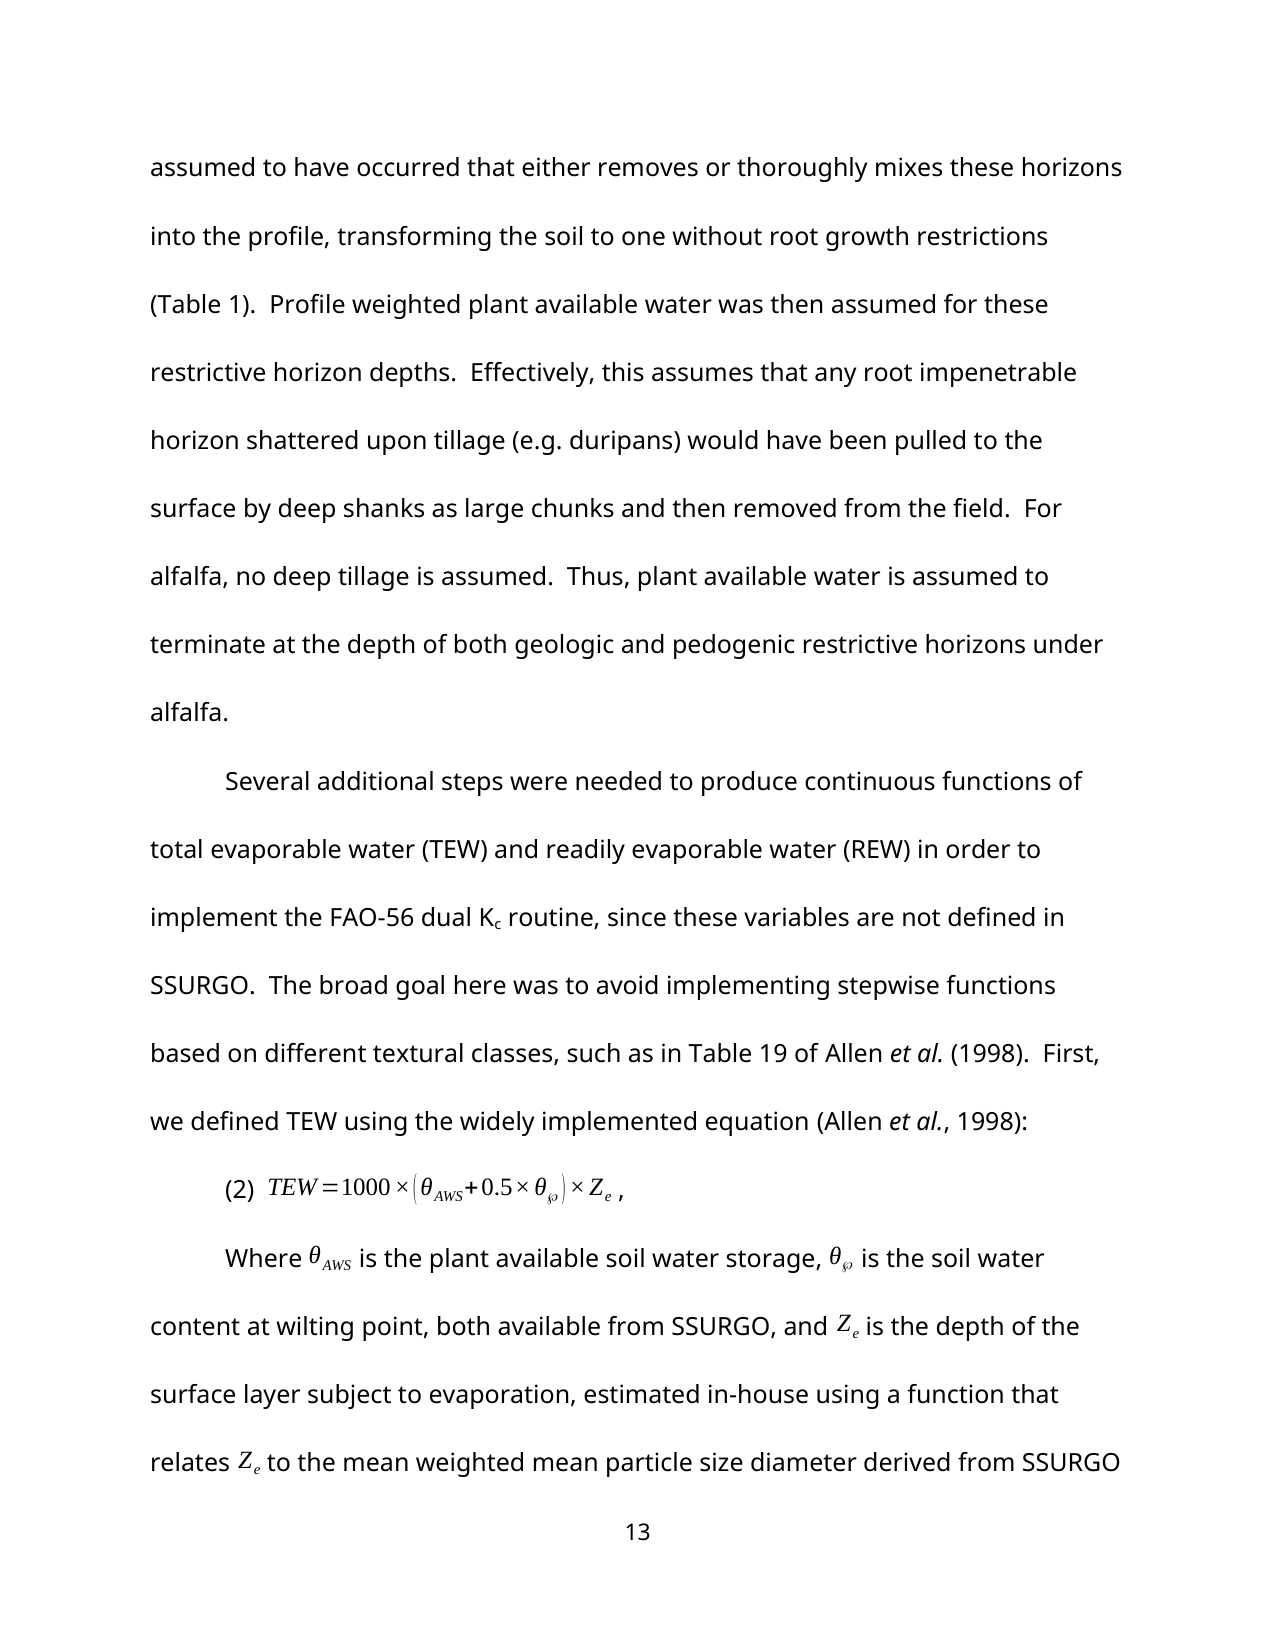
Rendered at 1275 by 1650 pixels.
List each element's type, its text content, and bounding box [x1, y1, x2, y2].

text (2) , [150, 1172, 1125, 1207]
text Several additional steps were needed to produce continuous functions of total evaporable water (TEW) and readily evaporable water (REW) in order to implement the FAO-56 dual Kc routine, since these variables are not defined in SSURGO. The broad goal here was to avoid implementing stepwise functions based on different textural classes, such as in Table 19 of Allen et al. (1998). First, we defined TEW using the widely implemented equation (Allen et al., 1998): [150, 763, 1125, 1138]
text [150, 150, 1125, 729]
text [150, 1241, 1125, 1479]
